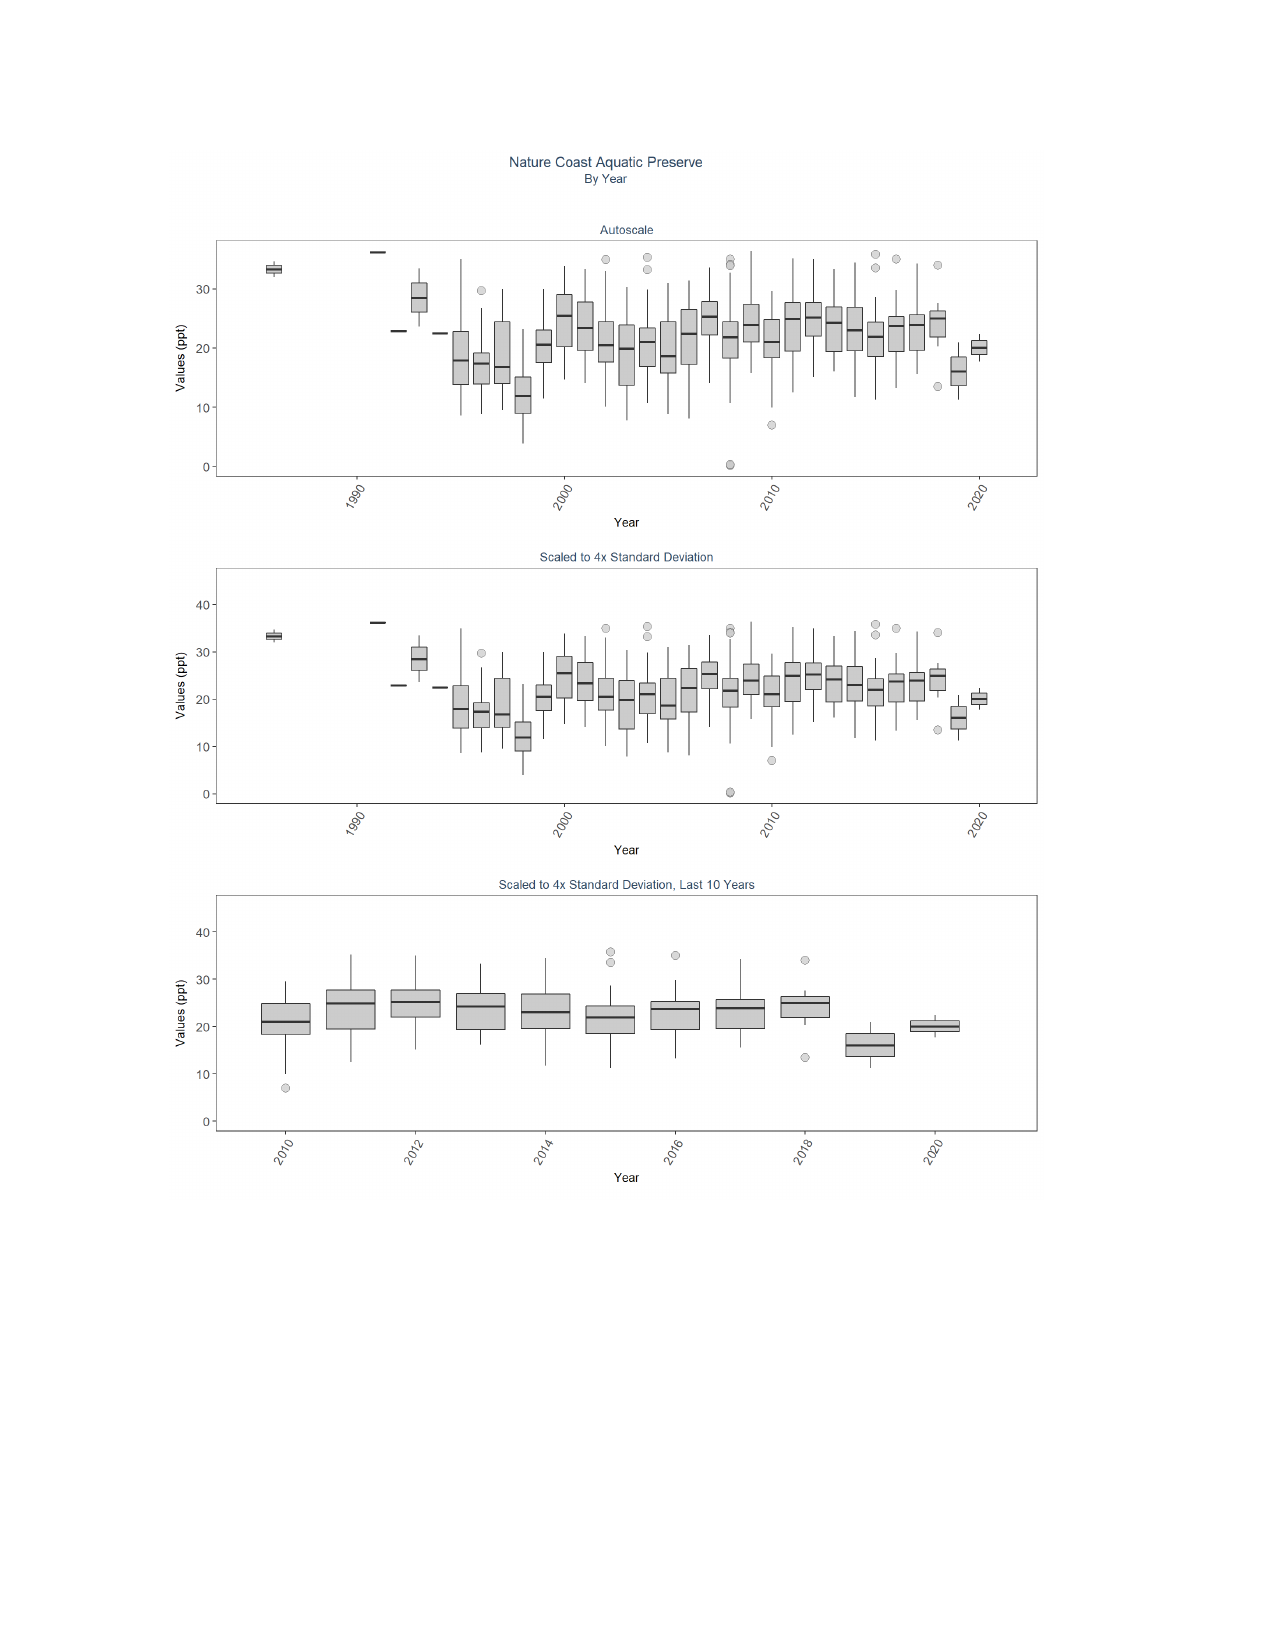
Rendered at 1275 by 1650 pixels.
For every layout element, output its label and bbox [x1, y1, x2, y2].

picture [168, 150, 1044, 1200]
